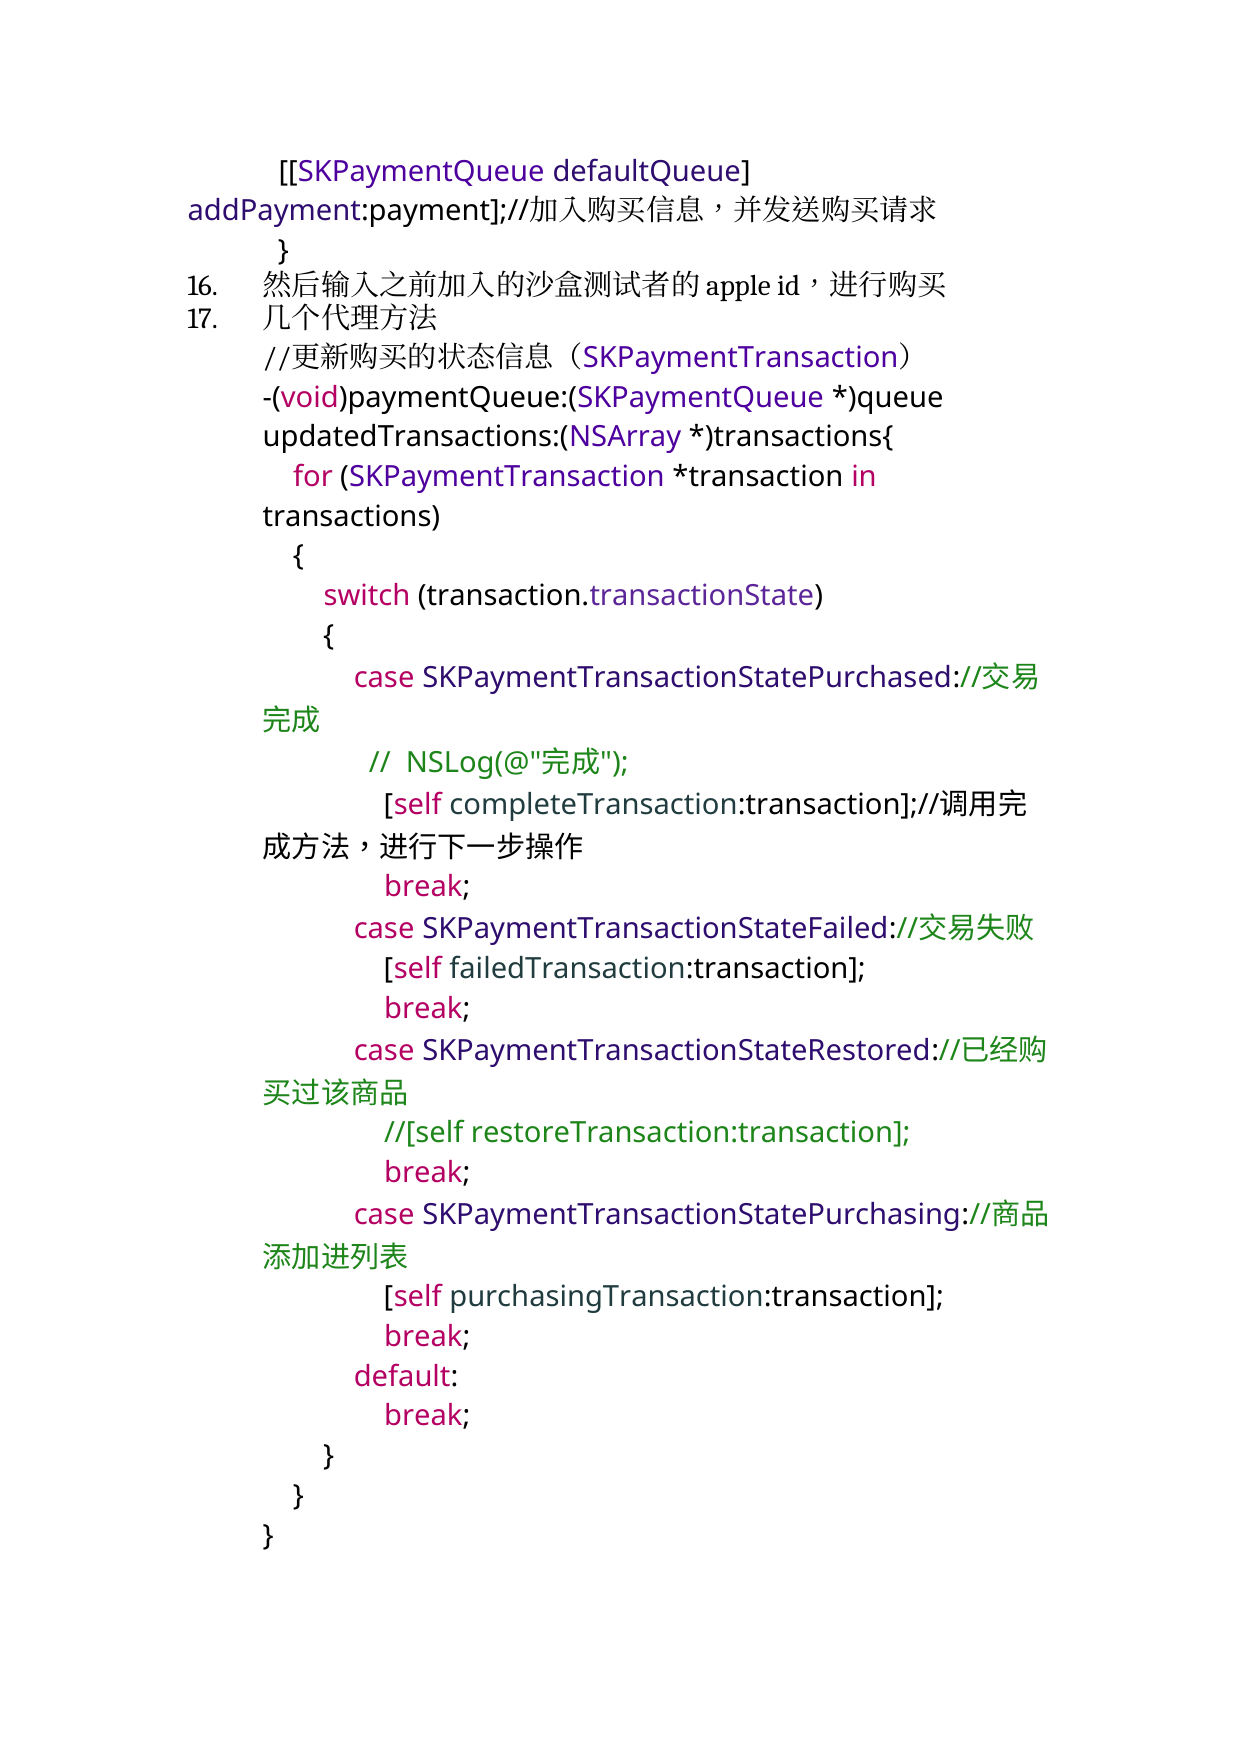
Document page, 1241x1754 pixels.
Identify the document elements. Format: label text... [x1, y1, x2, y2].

list } [262, 229, 1053, 269]
list case SKPaymentTransactionStatePurchased://交易完成 [262, 654, 1053, 738]
list { [262, 534, 1053, 574]
list break; [262, 1395, 1053, 1434]
list { [262, 614, 1053, 654]
list break; [262, 987, 1053, 1027]
list } [262, 1474, 1053, 1514]
list //更新购买的状态信息（SKPaymentTransaction） [262, 336, 1053, 376]
list [self purchasingTransaction:transaction]; [262, 1276, 1053, 1315]
list [self failedTransaction:transaction]; [262, 947, 1053, 987]
list case SKPaymentTransactionStatePurchasing://商品添加进列表 [262, 1191, 1053, 1276]
list case SKPaymentTransactionStateFailed://交易失败 [262, 905, 1053, 947]
list -(void)paymentQueue:(SKPaymentQueue *)queue updatedTransactions:(NSArray *)transactions{ [262, 376, 1053, 455]
list // NSLog(@"完成"); [262, 738, 1053, 781]
text [[SKPaymentQueue defaultQueue] addPayment:payment];//加入购买信息，并发送购买请求 [187, 150, 1053, 229]
list [self completeTransaction:transaction];//调用完成方法，进行下一步操作 [262, 781, 1053, 865]
list break; [262, 1151, 1053, 1191]
list break; [262, 865, 1053, 905]
list 然后输入之前加入的沙盒测试者的apple id，进行购买 [187, 269, 1053, 303]
list break; [262, 1315, 1053, 1355]
list case SKPaymentTransactionStateRestored://已经购买过该商品 [262, 1027, 1053, 1112]
list } [262, 1514, 1053, 1553]
list switch (transaction.transactionState) [262, 574, 1053, 614]
list for (SKPaymentTransaction *transaction in transactions) [262, 455, 1053, 534]
list 几个代理方法 [187, 303, 1053, 336]
list } [262, 1434, 1053, 1474]
list //[self restoreTransaction:transaction]; [262, 1112, 1053, 1151]
list default: [262, 1355, 1053, 1395]
